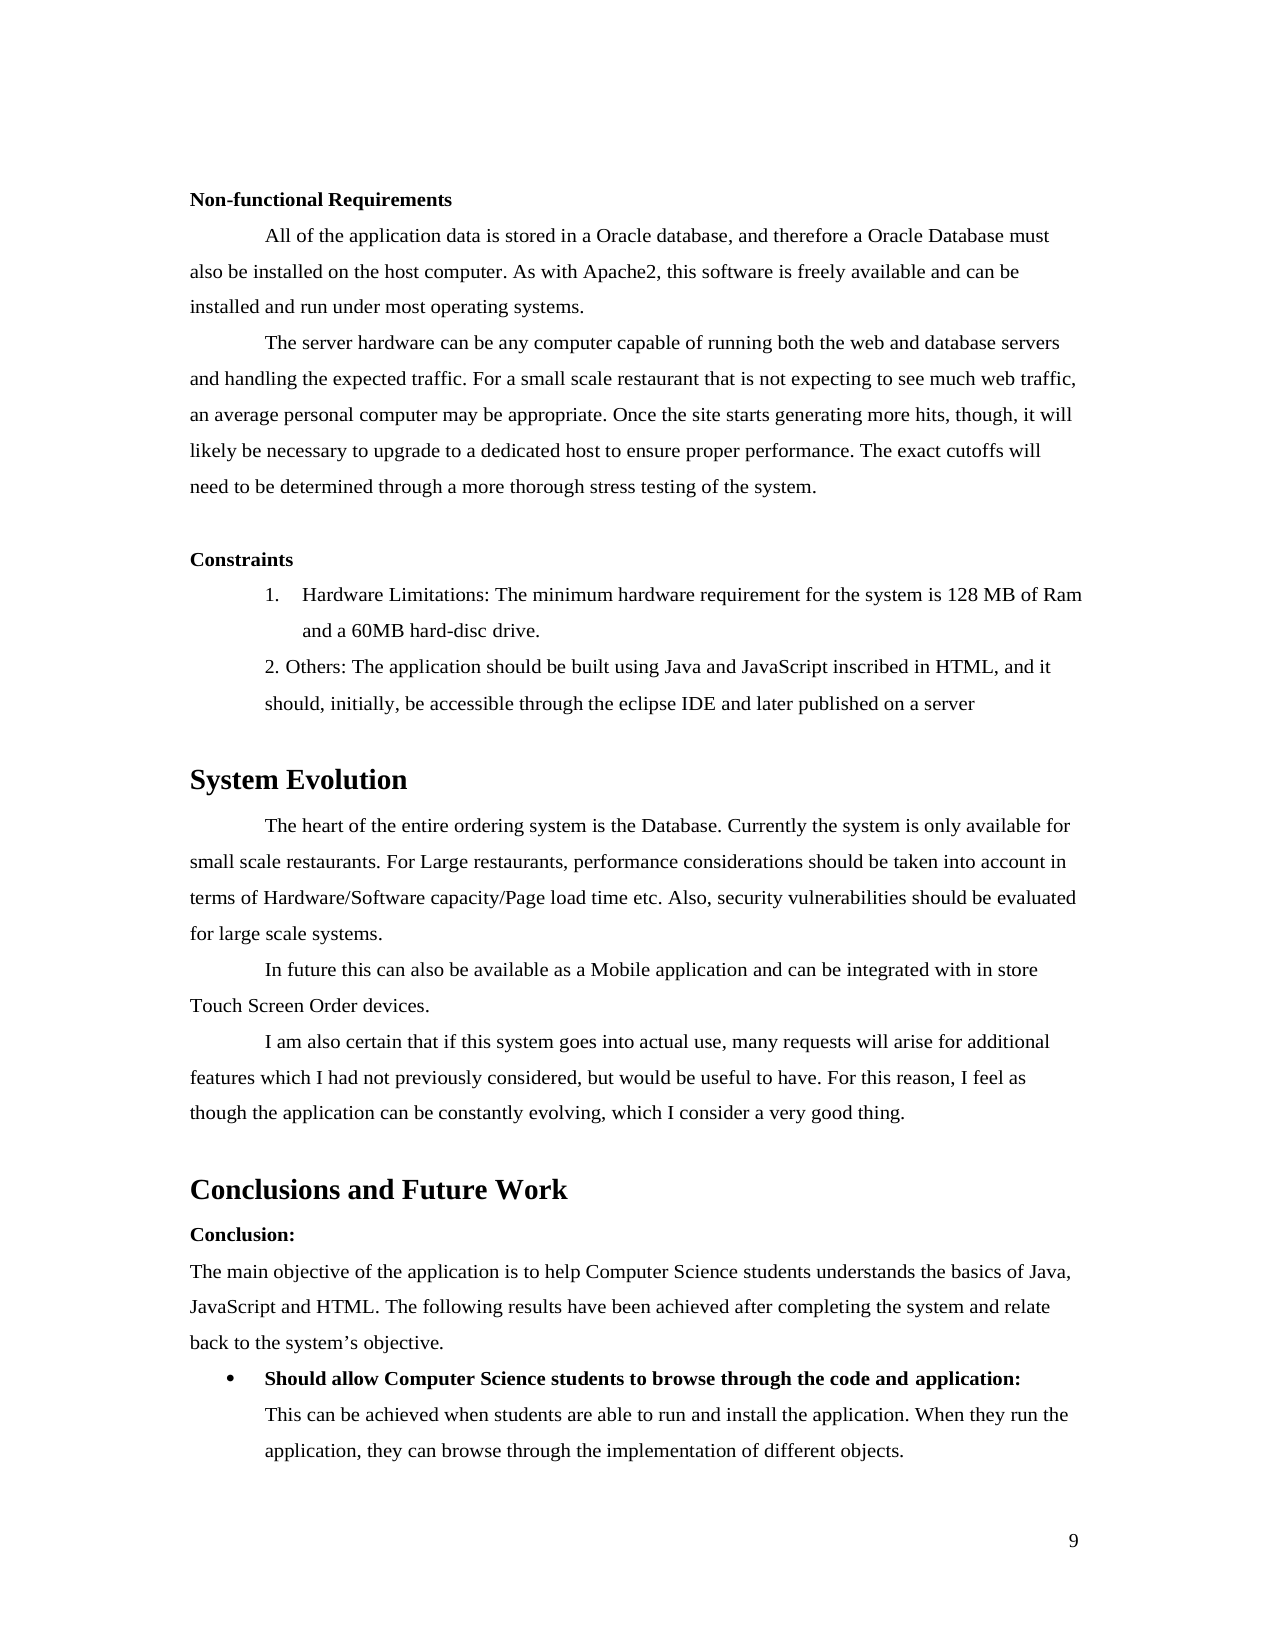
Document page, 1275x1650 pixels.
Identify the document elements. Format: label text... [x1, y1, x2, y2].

text This can be achieved when students are able to run and install the application. When they run the application, they can browse through the implementation of different objects. [264, 1402, 1084, 1461]
text I am also certain that if this system goes into actual use, many requests will arise for additional features which I had not previously considered, but would be useful to have. For this reason, I feel as though the application can be constantly evolving, which I consider a very good thing. [189, 1030, 1084, 1124]
text All of the application data is stored in a Oracle database, and therefore a Oracle Database must also be installed on the host computer. As with Apache2, this software is freely available and can be installed and run under most operating systems. [189, 224, 1069, 318]
text The main objective of the application is to help Computer Science students understands the basics of Java, JavaScript and HTML. The following results have been achieved after completing the system and relate back to the system’s objective. [189, 1259, 1076, 1353]
list Hardware Limitations: The minimum hardware requirement for the system is 128 MB of Ram and a 60MB hard-disc drive. [264, 583, 1087, 642]
list Others: The application should be built using Java and JavaScript inscribed in HTML, and it should, initially, be accessible through the eclipse IDE and later published on a server [264, 656, 1056, 714]
text In future this can also be available as a Mobile application and can be integrated with in store Touch Screen Order devices. [189, 958, 1084, 1017]
subtitle Constraints [189, 548, 1254, 571]
text The heart of the entire ordering system is the Database. Currently the system is only available for small scale restaurants. For Large restaurants, performance considerations should be taken into account in terms of Hardware/Software capacity/Page load time etc. Also, security vulnerabilities should be evaluated for large scale systems. [189, 814, 1084, 944]
subtitle Conclusions and Future Work [189, 1172, 1254, 1205]
text System Evolution [189, 762, 1254, 796]
subtitle Should allow Computer Science students to browse through the code and application: [227, 1366, 1254, 1389]
text The server hardware can be any computer capable of running both the web and database servers and handling the expected traffic. For a small scale restaurant that is not expecting to see much web traffic, an average personal computer may be appropriate. Once the site starts generating more hits, though, it will likely be necessary to upgrade to a dedicated host to ensure proper performance. The exact cutoffs will need to be determined through a more thorough stress testing of the system. [189, 331, 1082, 498]
subtitle Conclusion: [189, 1223, 1254, 1246]
subtitle Non-functional Requirements [189, 188, 1254, 211]
